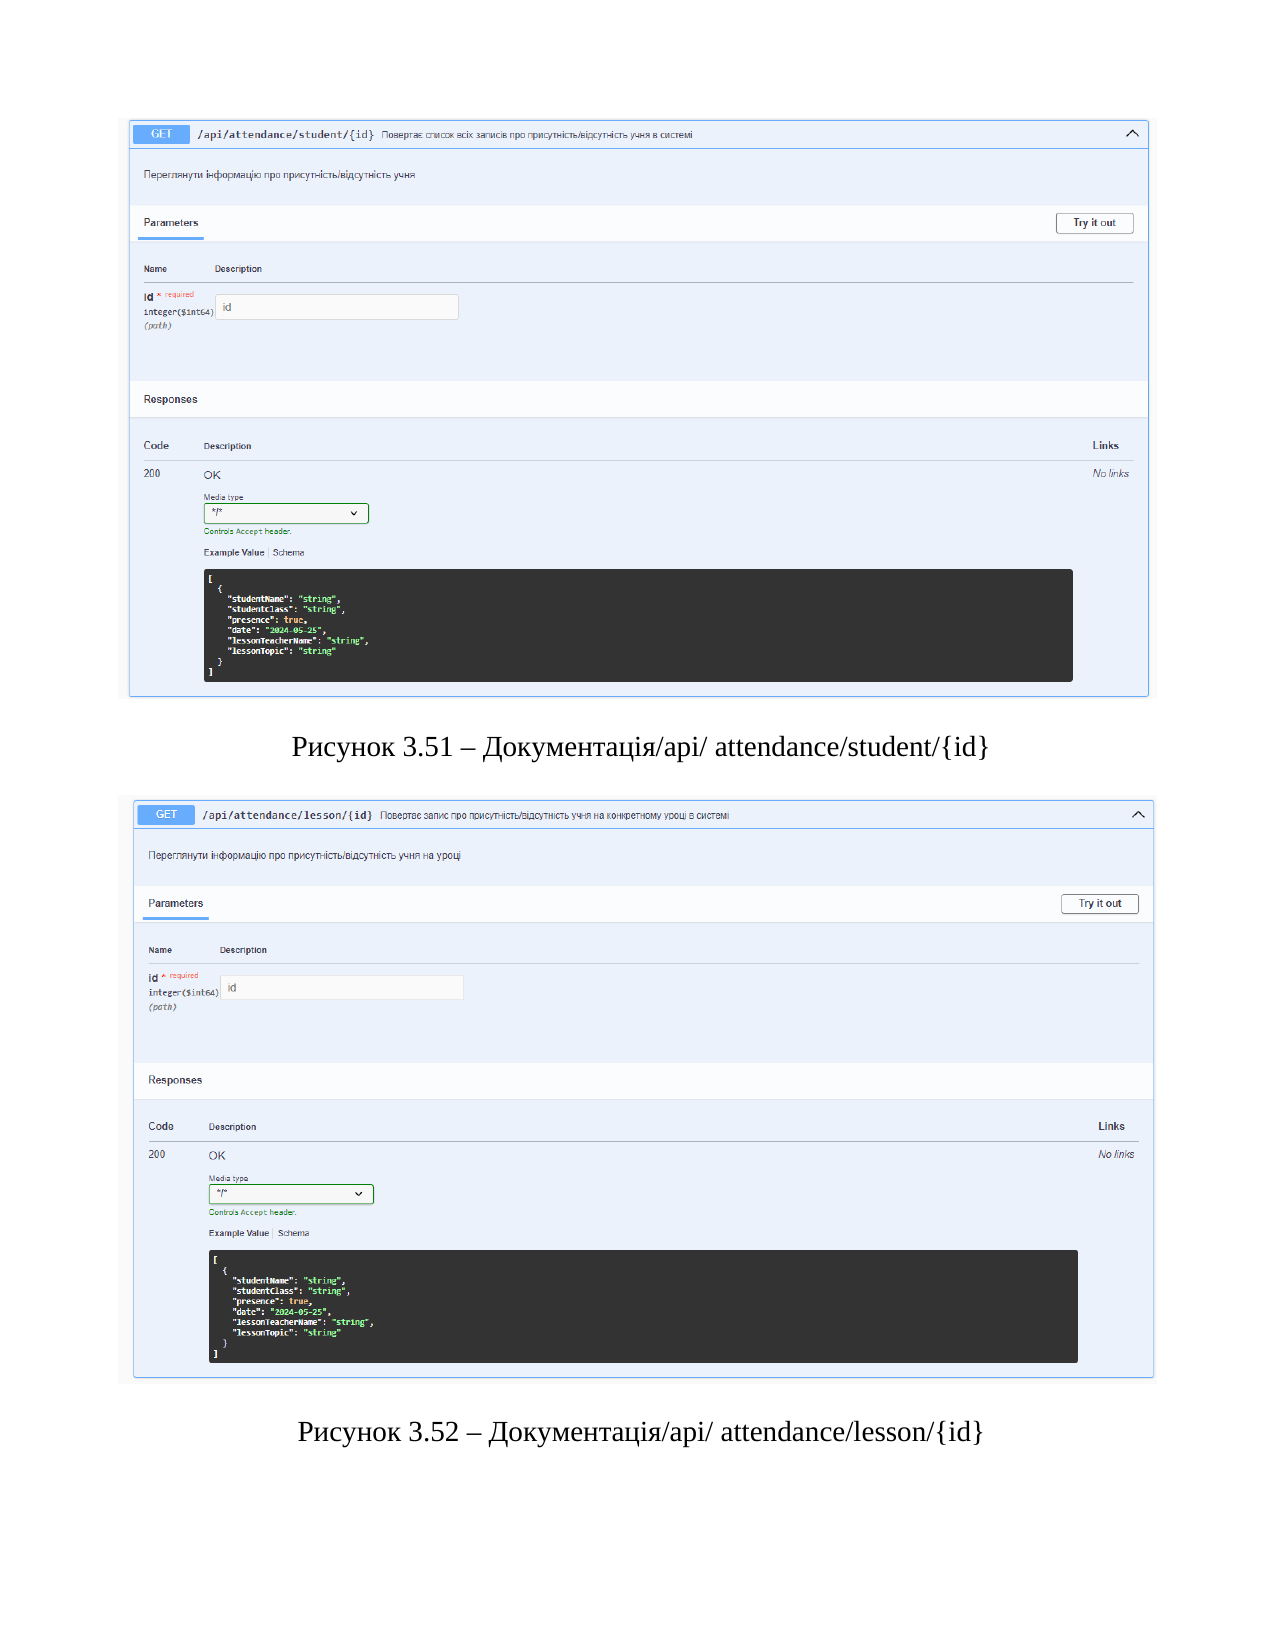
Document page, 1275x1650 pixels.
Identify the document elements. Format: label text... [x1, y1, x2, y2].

picture [118, 795, 1157, 1384]
picture [118, 118, 1157, 699]
text Рисунок 3.51 – Документація/api/ attendance/student/{id} [118, 729, 1157, 762]
text Рисунок 3.52 – Документація/api/ attendance/lesson/{id} [118, 1414, 1157, 1447]
